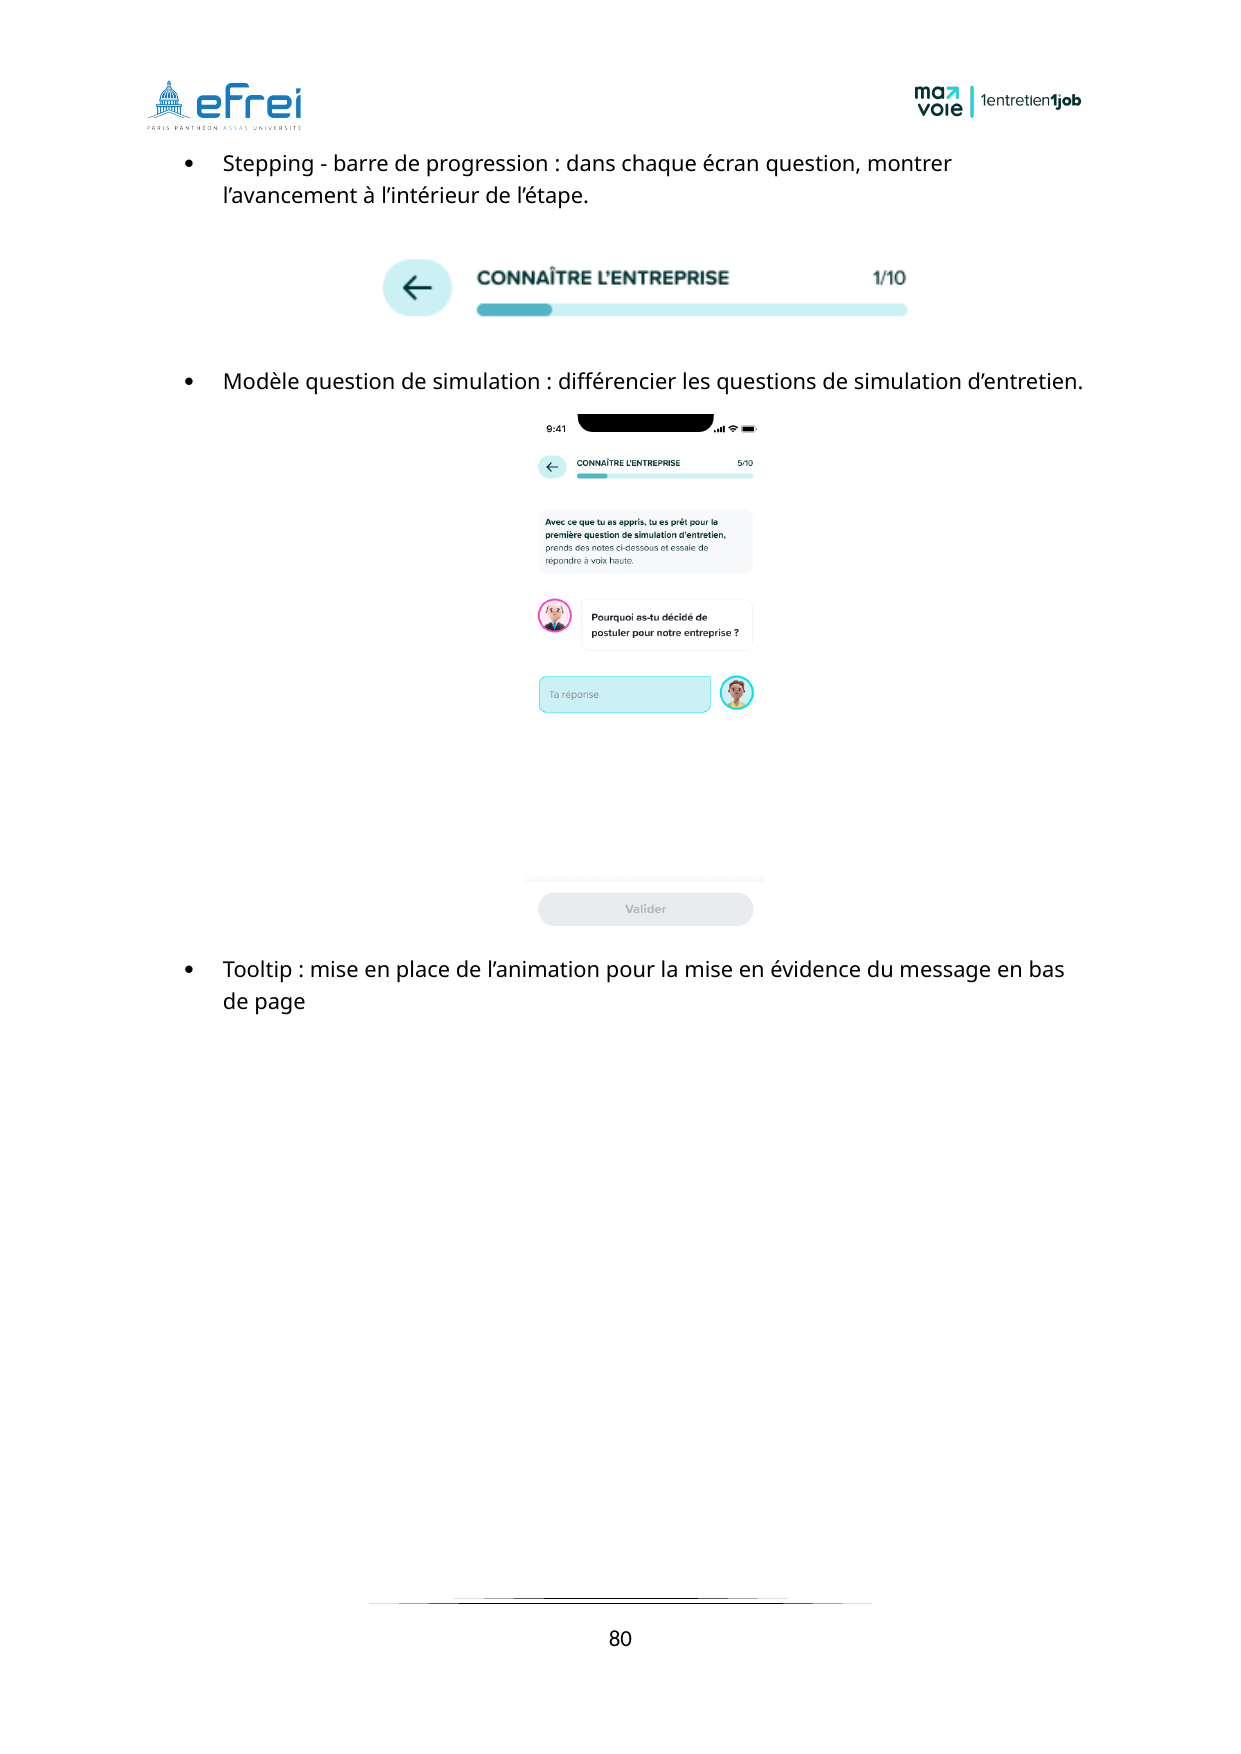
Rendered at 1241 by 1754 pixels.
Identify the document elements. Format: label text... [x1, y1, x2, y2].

list Modèle question de simulation : différencier les questions de simulation d’entretien. [185, 366, 1093, 396]
picture [903, 73, 1093, 130]
list Stepping - barre de progression : dans chaque écran question, montrer l’avancement à l’intérieur de l’étape. [185, 148, 1093, 209]
picture [147, 80, 301, 130]
list Tooltip : mise en place de l’animation pour la mise en évidence du message en bas de page [185, 954, 1093, 1016]
picture [352, 228, 939, 348]
picture [525, 414, 766, 936]
